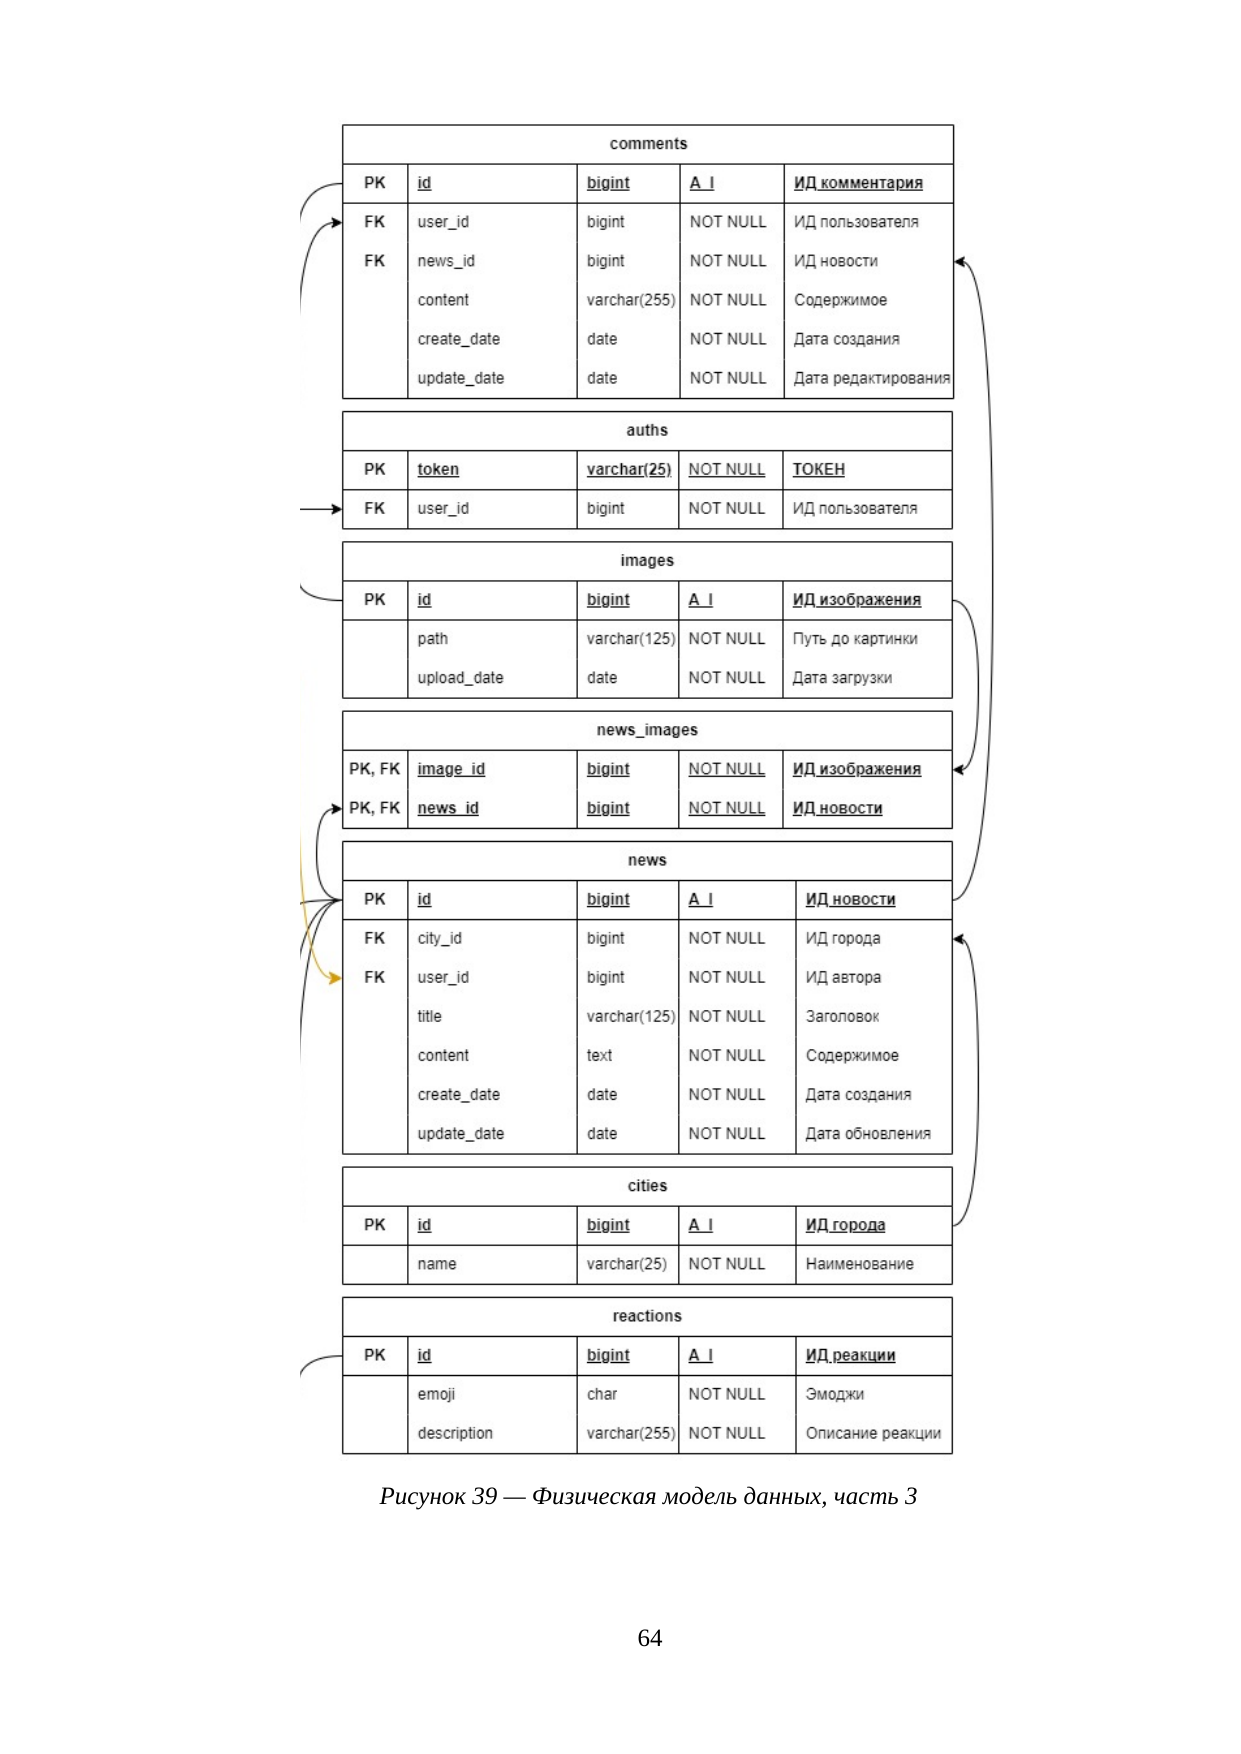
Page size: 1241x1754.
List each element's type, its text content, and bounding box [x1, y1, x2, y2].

text Рисунок 39 — Физическая модель данных, часть 3 [148, 1481, 1152, 1510]
picture [300, 118, 1000, 1461]
